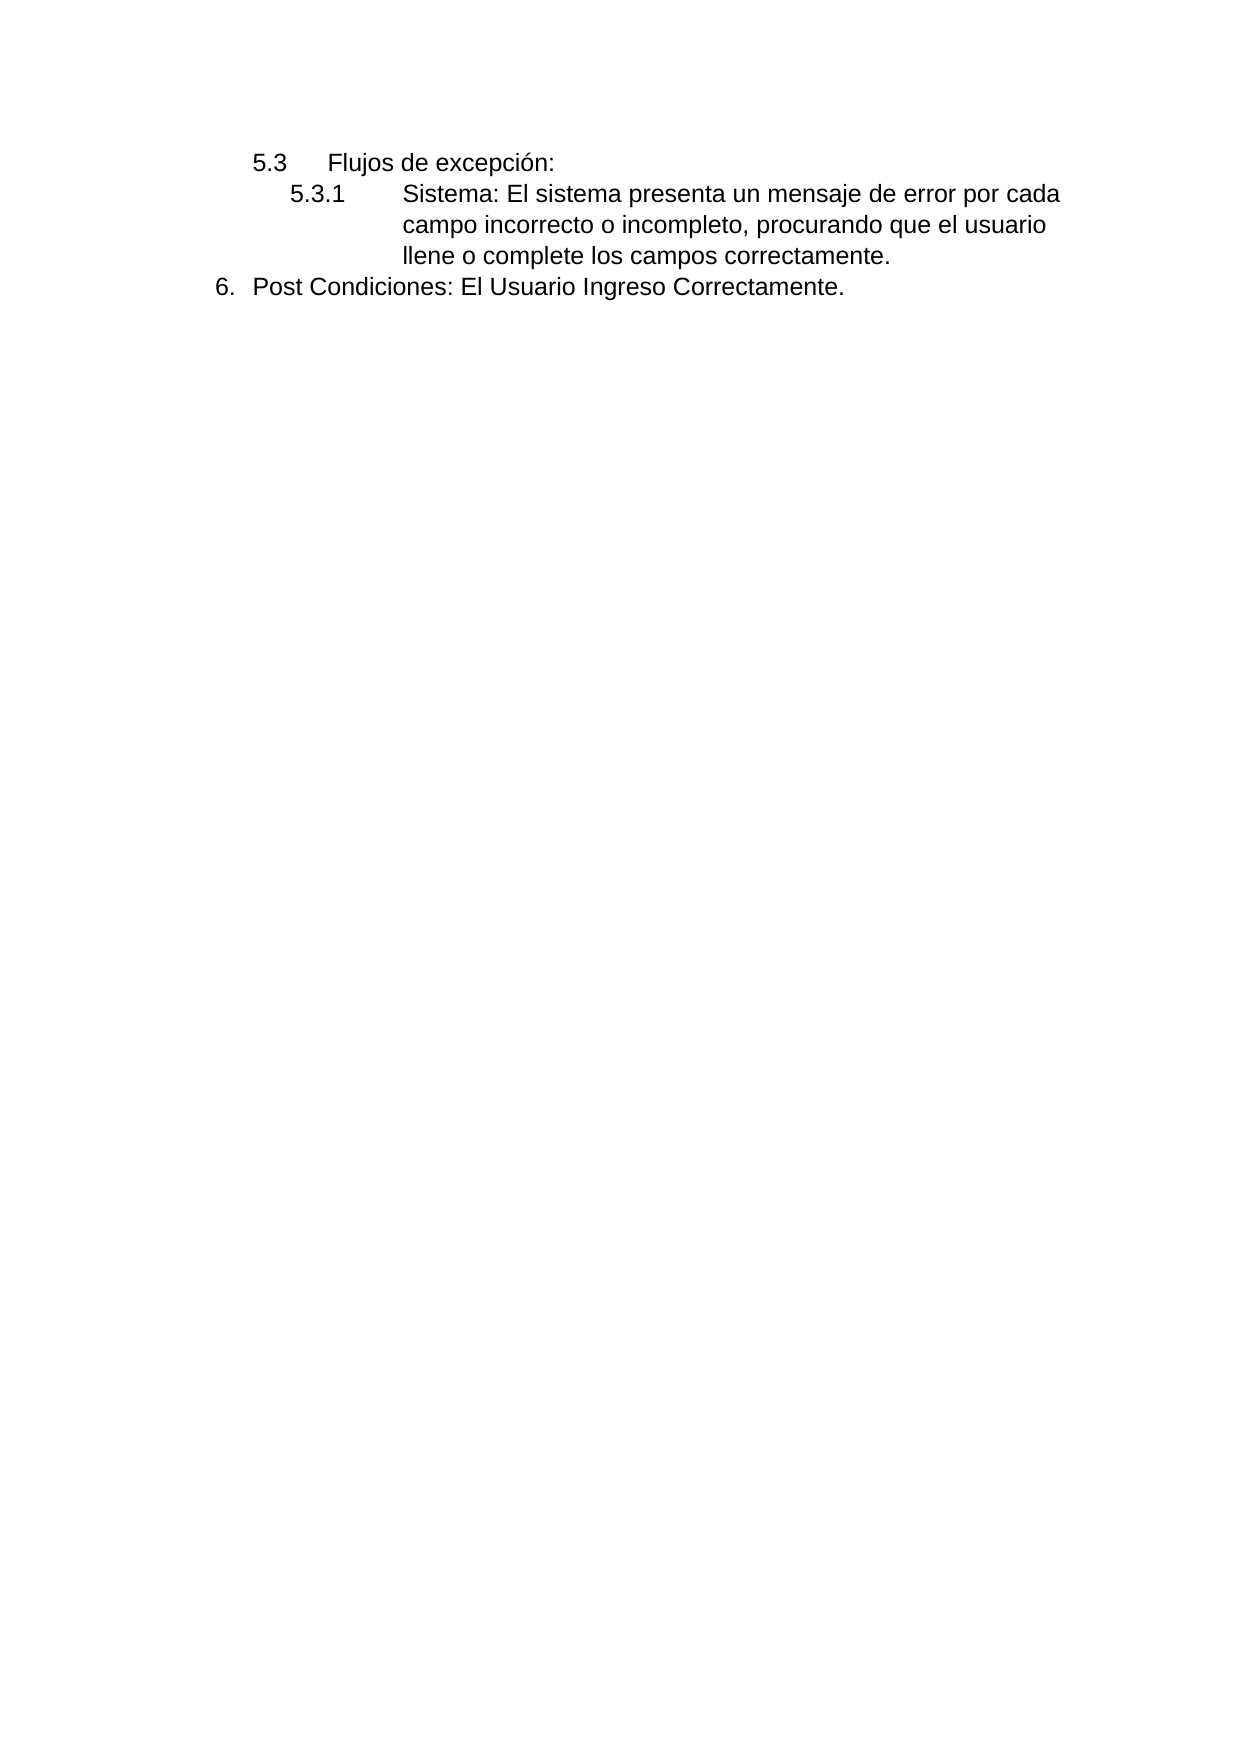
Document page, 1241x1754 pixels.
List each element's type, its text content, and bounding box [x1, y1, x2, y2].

list Sistema: El sistema presenta un mensaje de error por cada campo incorrecto o incompleto, procurando que el usuario llene o complete los campos correctamente. [290, 179, 1063, 269]
list Post Condiciones: El Usuario Ingreso Correctamente. [215, 272, 1063, 301]
list Flujos de excepción: [252, 148, 1063, 176]
